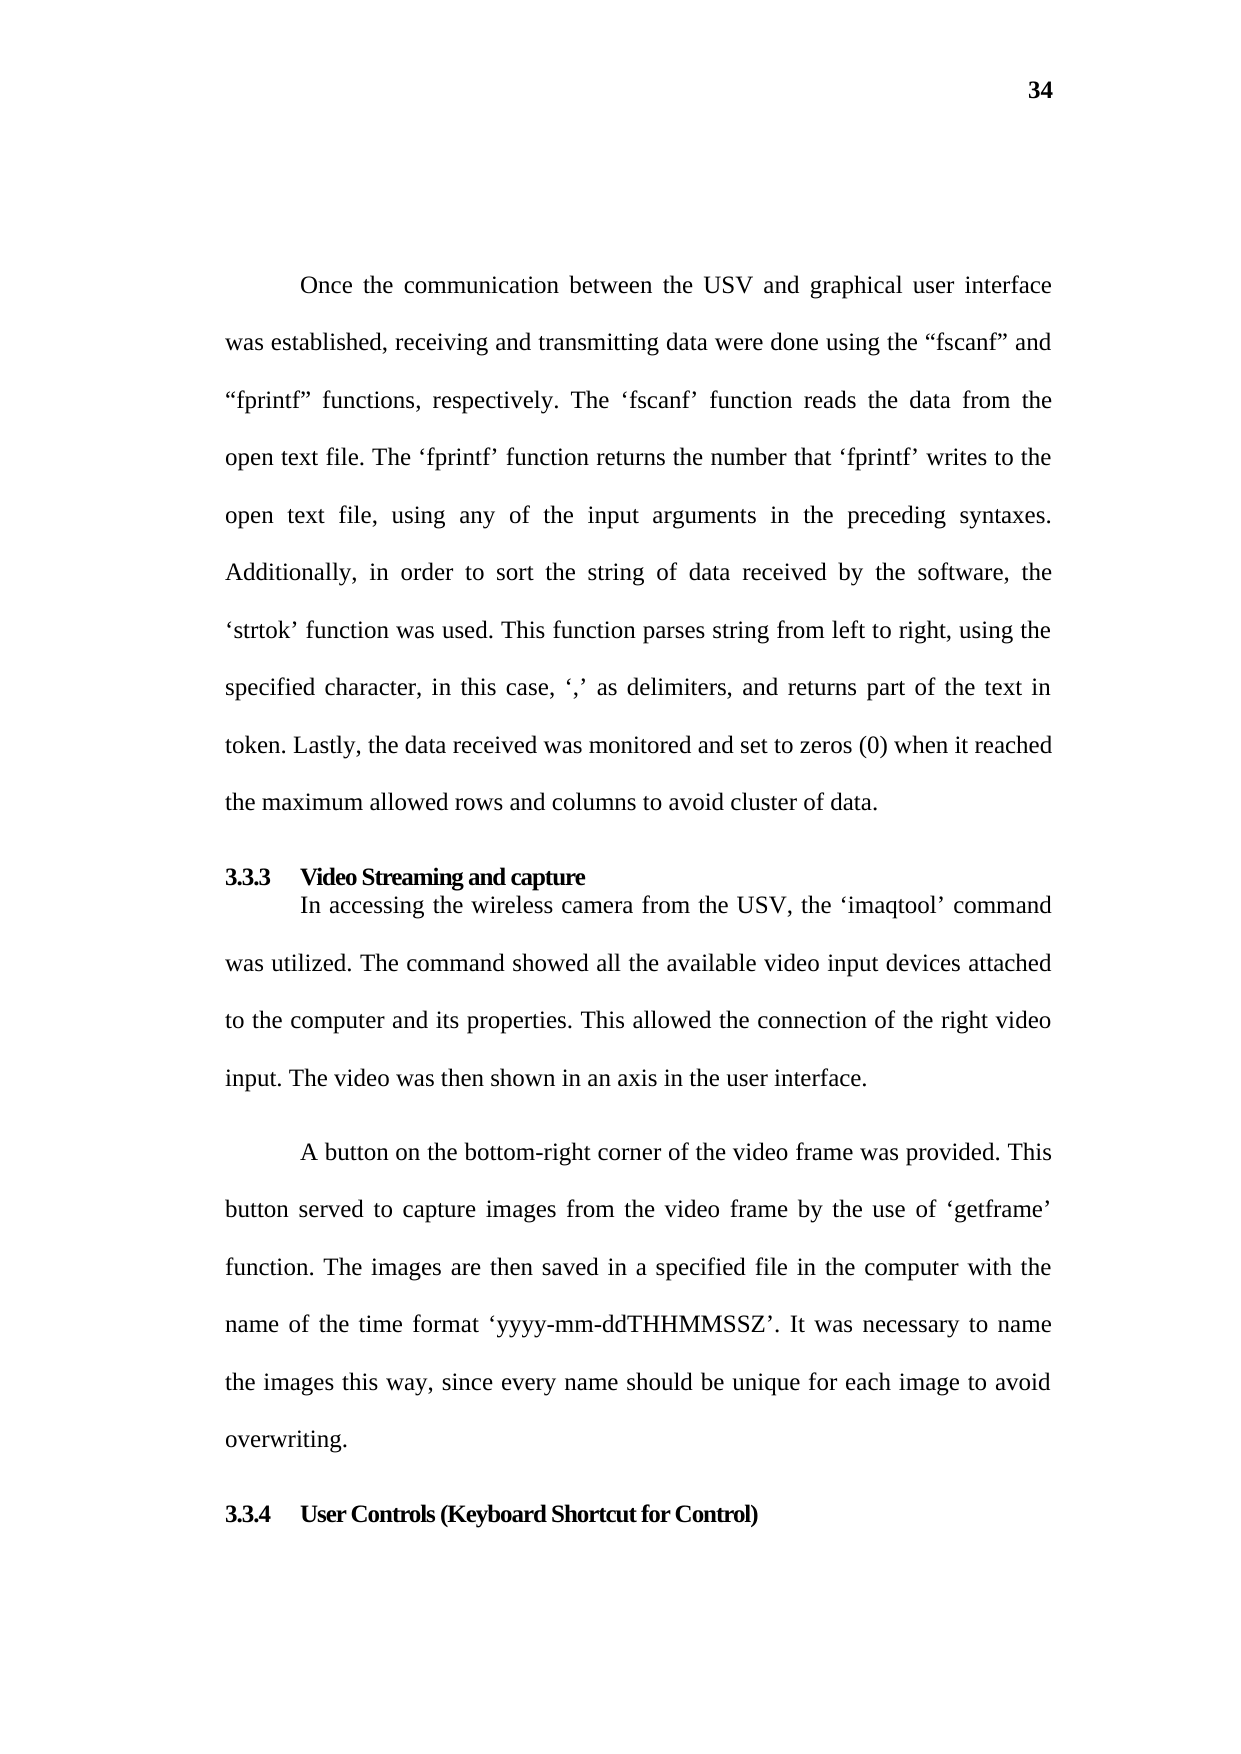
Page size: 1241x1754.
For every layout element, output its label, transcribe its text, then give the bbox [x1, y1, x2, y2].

text A button on the bottom-right corner of the video frame was provided. This button served to capture images from the video frame by the use of ‘getframe’ function. The images are then saved in a specified file in the computer with the name of the time format ‘yyyy-mm-ddTHHMMSSZ’. It was necessary to name the images this way, since every name should be unique for each image to avoid overwriting. [225, 1137, 1053, 1453]
text In accessing the wireless camera from the USV, the ‘imaqtool’ command was utilized. The command showed all the available video input devices attached to the computer and its properties. This allowed the connection of the right video input. The video was then shown in an axis in the user interface. [225, 890, 1053, 1092]
title User Controls (Keyboard Shortcut for Control) [225, 1499, 1053, 1527]
text Once the communication between the USV and graphical user interface was established, receiving and transmitting data were done using the “fscanf” and “fprintf” functions, respectively. The ‘fscanf’ function reads the data from the open text file. The ‘fprintf’ function returns the number that ‘fprintf’ writes to the open text file, using any of the input arguments in the preceding syntaxes. Additionally, in order to sort the string of data received by the software, the ‘strtok’ function was used. This function parses string from left to right, using the specified character, in this case, ‘,’ as delimiters, and returns part of the text in token. Lastly, the data received was monitored and set to zeros (0) when it reached the maximum allowed rows and columns to avoid cluster of data. [225, 270, 1053, 816]
title Video Streaming and capture [225, 862, 1053, 890]
